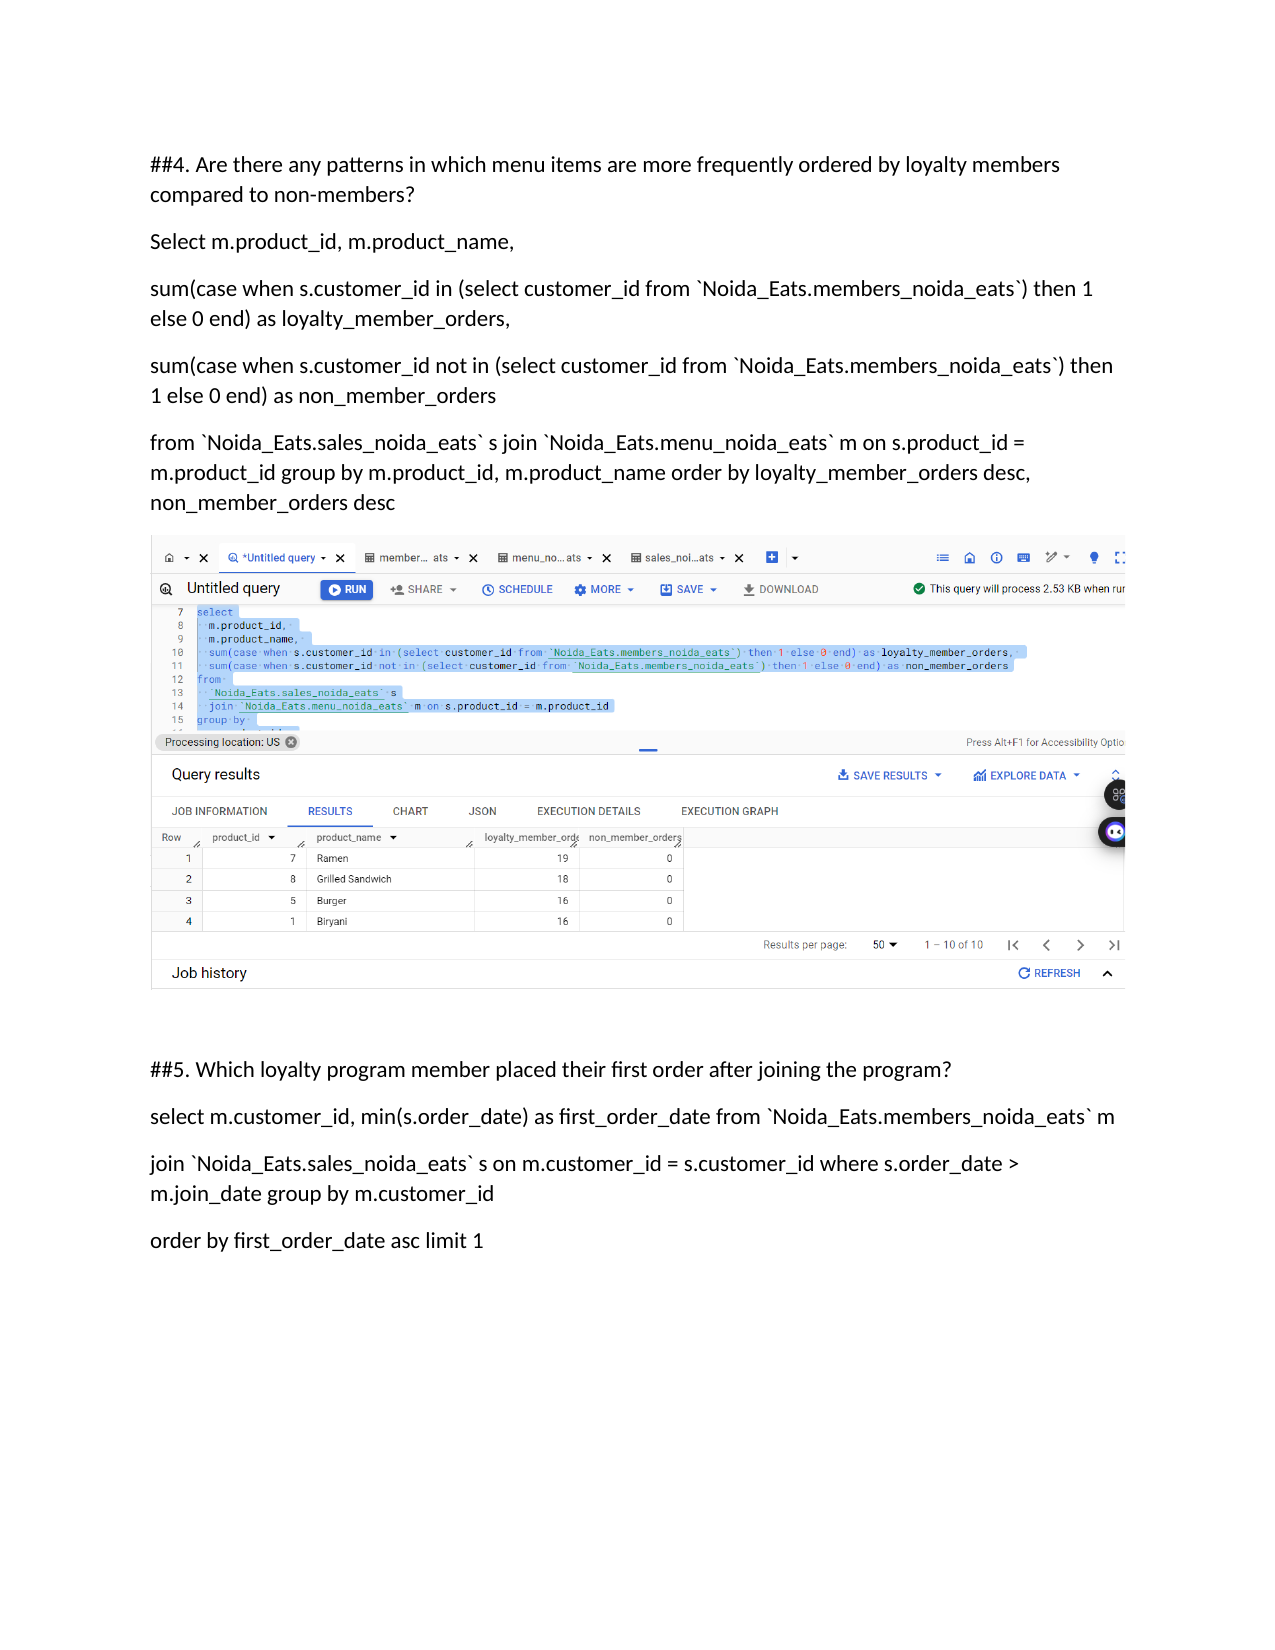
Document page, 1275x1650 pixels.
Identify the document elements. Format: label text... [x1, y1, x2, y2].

text select m.customer_id, min(s.order_date) as first_order_date from `Noida_Eats.members_noida_eats` m [150, 1102, 1125, 1130]
text from `Noida_Eats.sales_noida_eats` s join `Noida_Eats.menu_noida_eats` m on s.product_id = m.product_id group by m.product_id, m.product_name order by loyalty_member_orders desc, non_member_orders desc [150, 428, 1125, 517]
text sum(case when s.customer_id not in (select customer_id from `Noida_Eats.members_noida_eats`) then 1 else 0 end) as non_member_orders [150, 351, 1125, 409]
picture [150, 535, 1125, 990]
text ##5. Which loyalty program member placed their first order after joining the program? [150, 1055, 1125, 1083]
text ##4. Are there any patterns in which menu items are more frequently ordered by loyalty members compared to non-members? [150, 150, 1125, 208]
text Select m.product_id, m.product_name, [150, 227, 1125, 255]
text sum(case when s.customer_id in (select customer_id from `Noida_Eats.members_noida_eats`) then 1 else 0 end) as loyalty_member_orders, [150, 274, 1125, 332]
text order by first_order_date asc limit 1 [150, 1226, 1125, 1254]
text join `Noida_Eats.sales_noida_eats` s on m.customer_id = s.customer_id where s.order_date > m.join_date group by m.customer_id [150, 1149, 1125, 1207]
